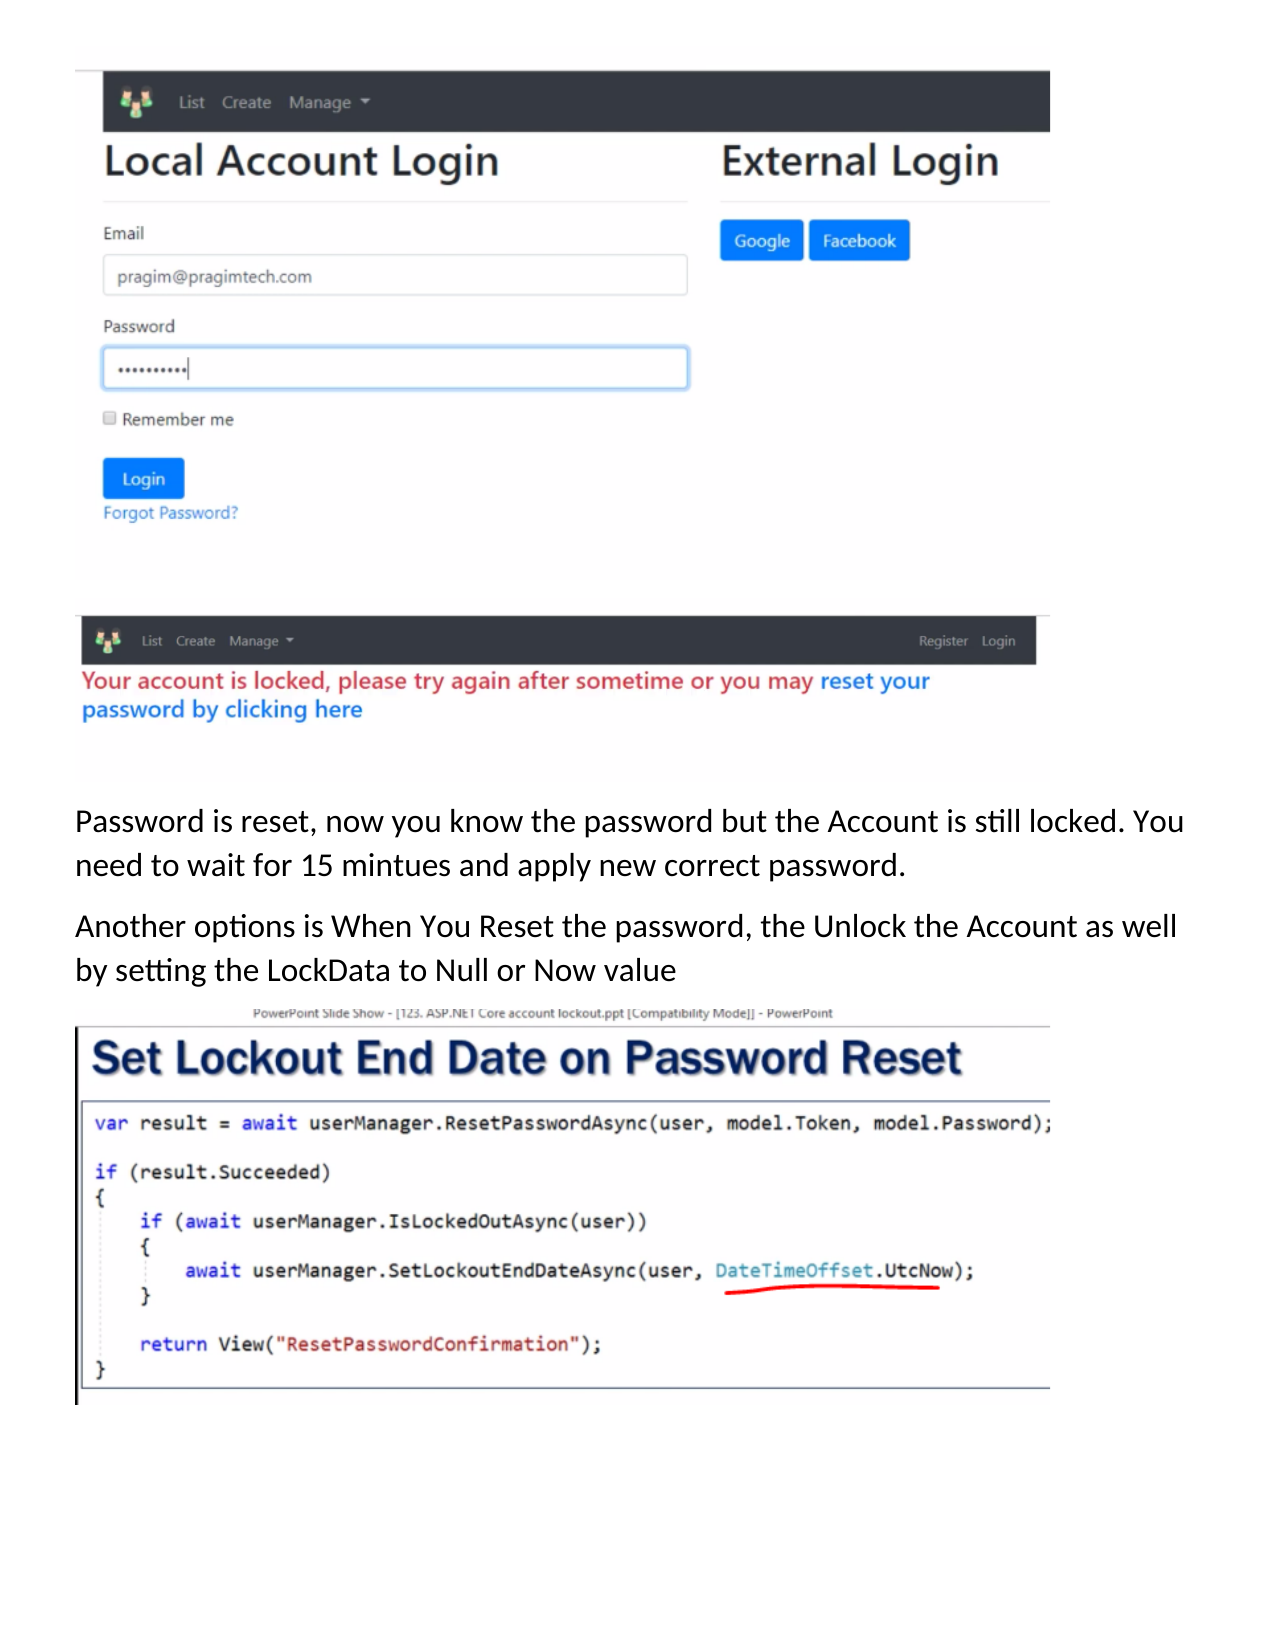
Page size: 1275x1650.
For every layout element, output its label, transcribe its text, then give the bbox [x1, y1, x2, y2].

picture [75, 1009, 1050, 1405]
text Password is reset, now you know the password but the Account is still locked. You need to wait for 15 mintues and apply new correct password. [75, 801, 1209, 885]
picture [75, 46, 1050, 580]
text Another options is When You Reset the password, the Unlock the Account as well by setting the LockData to Null or Now value [75, 905, 1209, 990]
picture [75, 598, 1050, 782]
